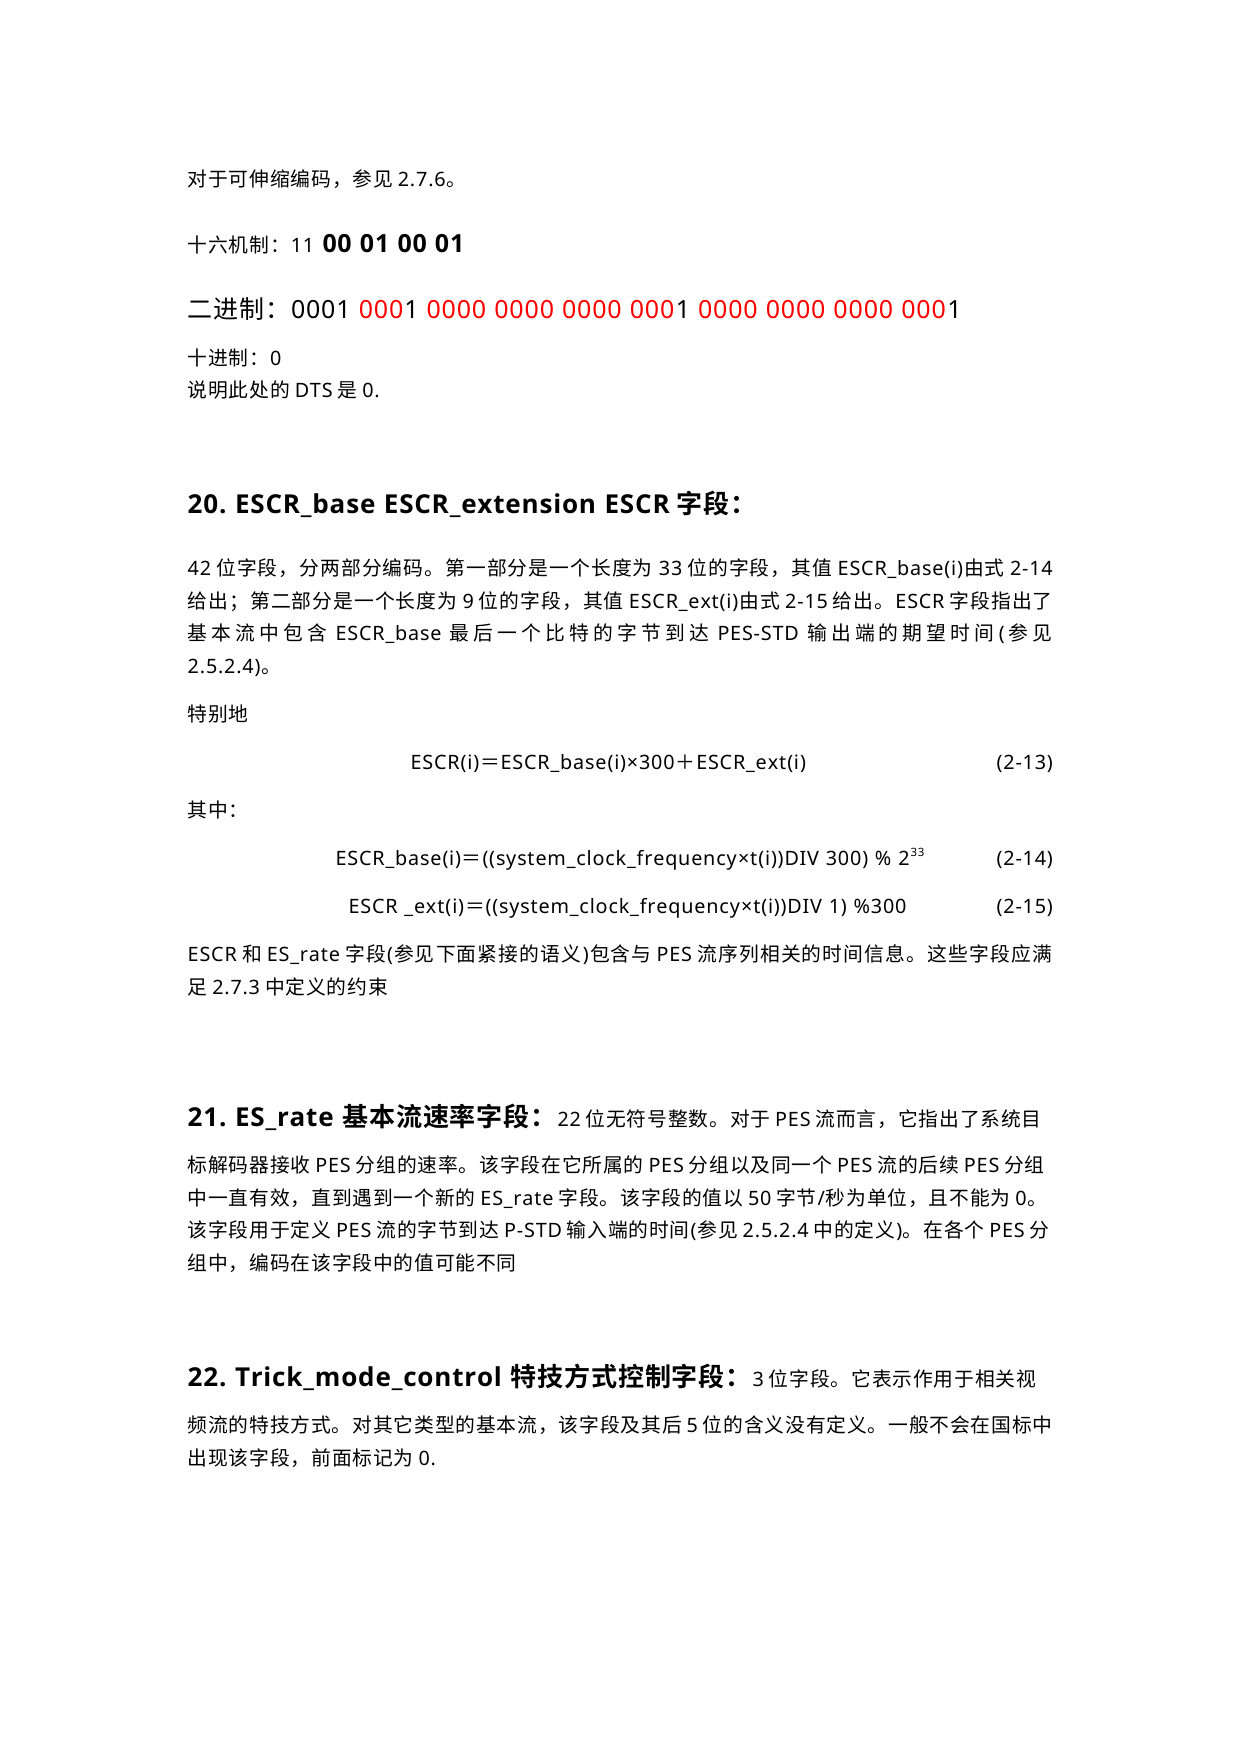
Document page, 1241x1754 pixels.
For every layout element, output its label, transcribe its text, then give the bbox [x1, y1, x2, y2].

text 二进制：0001 0001 0000 0000 0000 0001 0000 0000 0000 0001 [187, 275, 1053, 340]
text 21. ES_rate 基本流速率字段：22位无符号整数。对于PES流而言，它指出了系统目标解码器接收PES分组的速率。该字段在它所属的PES分组以及同一个PES流的后续PES分组中一直有效，直到遇到一个新的ES_rate字段。该字段的值以50字节/秒为单位，且不能为0。该字段用于定义PES流的字节到达P-STD输入端的时间(参见2.5.2.4中的定义)。在各个PES分组中，编码在该字段中的值可能不同 [187, 1083, 1053, 1278]
text 其中： [187, 793, 1053, 825]
text 42位字段，分两部分编码。第一部分是一个长度为33位的字段，其值ESCR_base(i)由式2-14给出；第二部分是一个长度为9位的字段，其值ESCR_ext(i)由式2-15给出。ESCR字段指出了基本流中包含ESCR_base最后一个比特的字节到达PES-STD输出端的期望时间(参见2.5.2.4)。 [187, 551, 1053, 681]
text 对于可伸缩编码，参见2.7.6。 [187, 162, 1053, 194]
text 十进制：0 [187, 340, 1053, 373]
text ESCR _ext(i)＝((system_clock_frequency×t(i))DIV 1) %300 (2-15) [187, 889, 1053, 921]
text 十六机制：11 00 01 00 01 [187, 210, 1053, 275]
text 20. ESCR_base ESCR_extension ESCR字段： [187, 470, 1053, 535]
text 特别地 [187, 696, 1053, 729]
text 22. Trick_mode_control 特技方式控制字段：3位字段。它表示作用于相关视频流的特技方式。对其它类型的基本流，该字段及其后5位的含义没有定义。一般不会在国标中出现该字段，前面标记为0. [187, 1343, 1053, 1473]
text ESCR(i)＝ESCR_base(i)×300＋ESCR_ext(i) (2-13) [187, 744, 1053, 777]
text 说明此处的DTS是0. [187, 373, 1053, 405]
text ESCR和ES_rate字段(参见下面紧接的语义)包含与PES流序列相关的时间信息。这些字段应满足2.7.3中定义的约束 [187, 937, 1053, 1002]
text ESCR_base(i)＝((system_clock_frequency×t(i))DIV 300) % 233 (2-14) [187, 841, 1053, 873]
